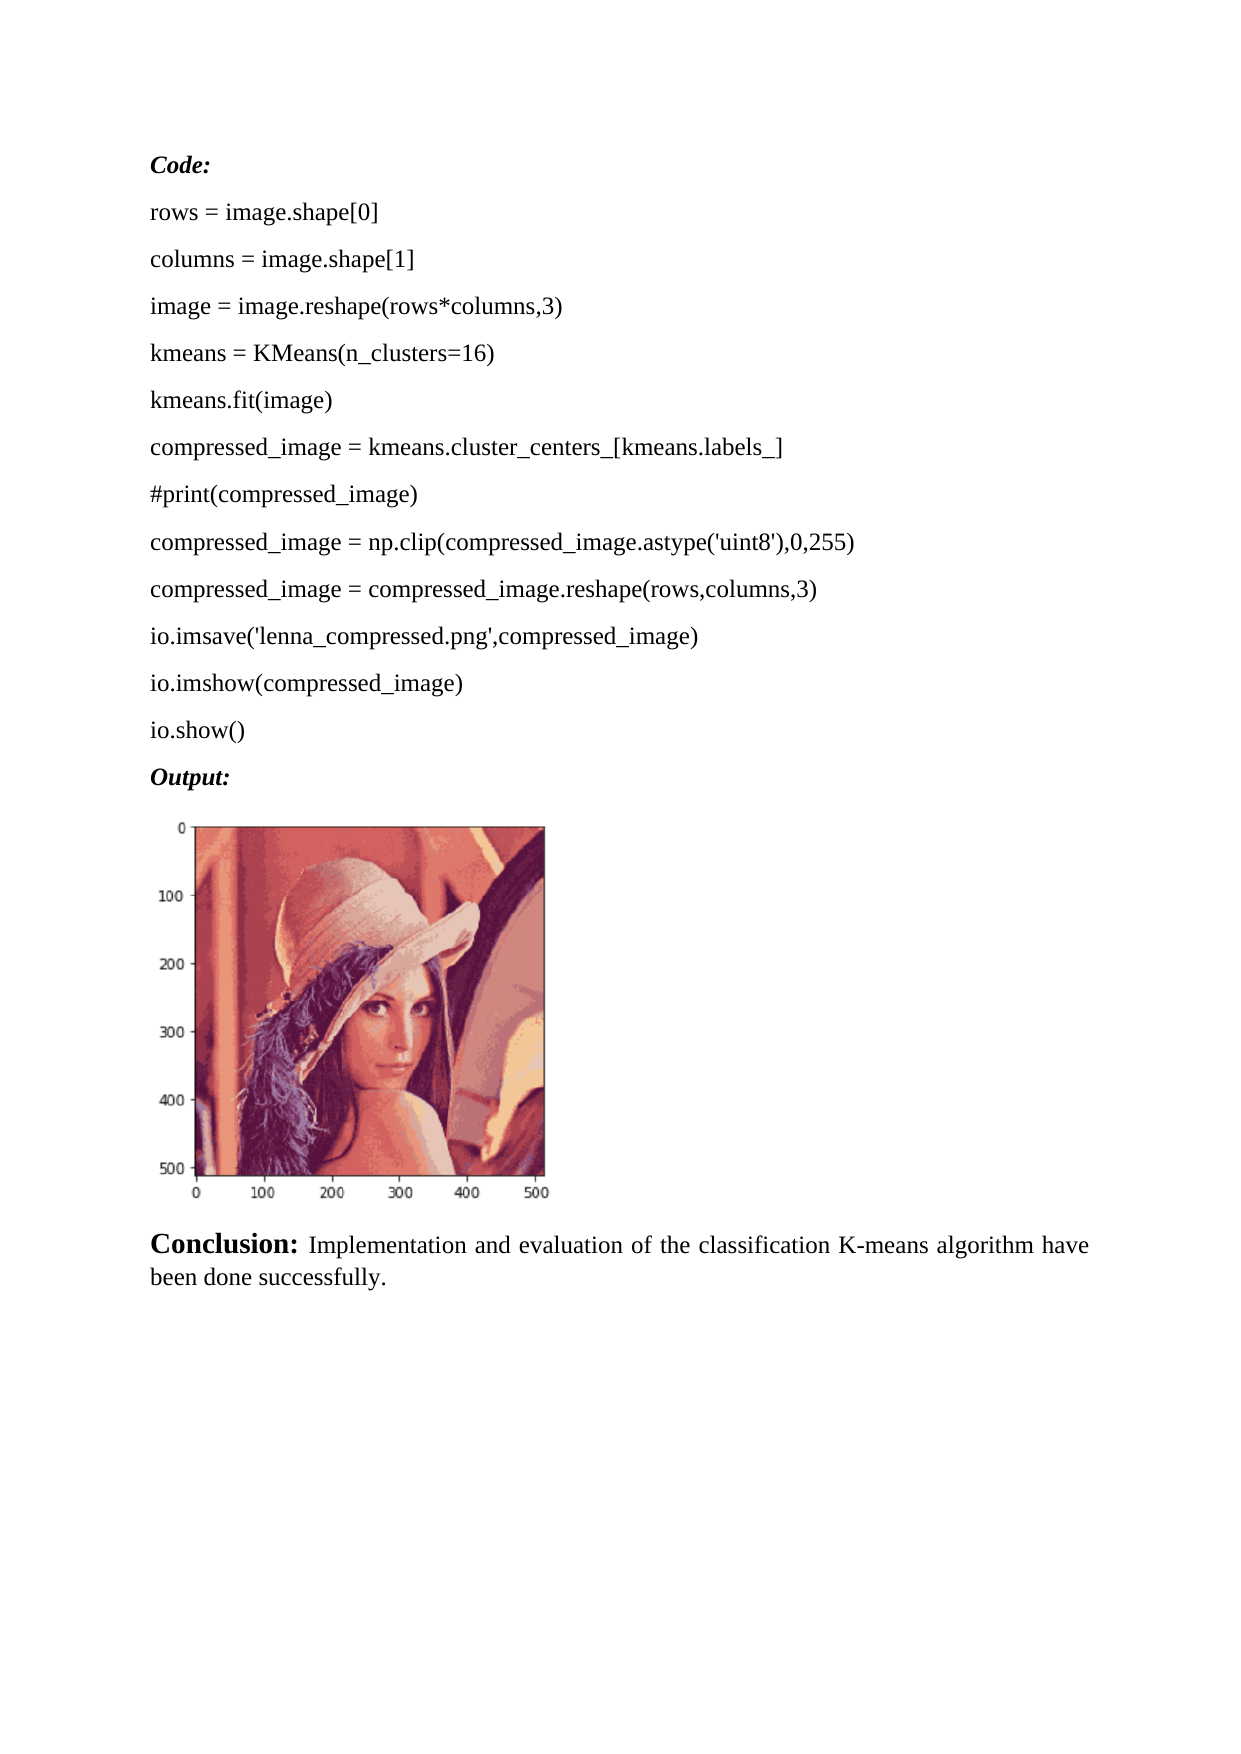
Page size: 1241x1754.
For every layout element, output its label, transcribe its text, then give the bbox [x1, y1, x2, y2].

text compressed_image = compressed_image.reshape(rows,columns,3) [150, 574, 1090, 602]
text #print(compressed_image) [150, 479, 1090, 508]
text Conclusion: Implementation and evaluation of the classification K-means algorithm have been done successfully. [150, 1227, 1090, 1291]
text kmeans = KMeans(n_clusters=16) [150, 338, 1090, 367]
text Code: [150, 150, 1090, 179]
text compressed_image = kmeans.cluster_centers_[kmeans.labels_] [150, 432, 1090, 461]
text compressed_image = np.clip(compressed_image.astype('uint8'),0,255) [150, 527, 1090, 555]
text io.imshow(compressed_image) [150, 668, 1090, 697]
text columns = image.shape[1] [150, 244, 1090, 273]
text image = image.reshape(rows*columns,3) [150, 291, 1090, 320]
text rows = image.shape[0] [150, 197, 1090, 226]
picture [150, 809, 587, 1209]
text kmeans.fit(image) [150, 385, 1090, 414]
text Output: [150, 762, 1090, 791]
text io.imsave('lenna_compressed.png',compressed_image) [150, 621, 1090, 649]
text io.show() [150, 715, 1090, 744]
